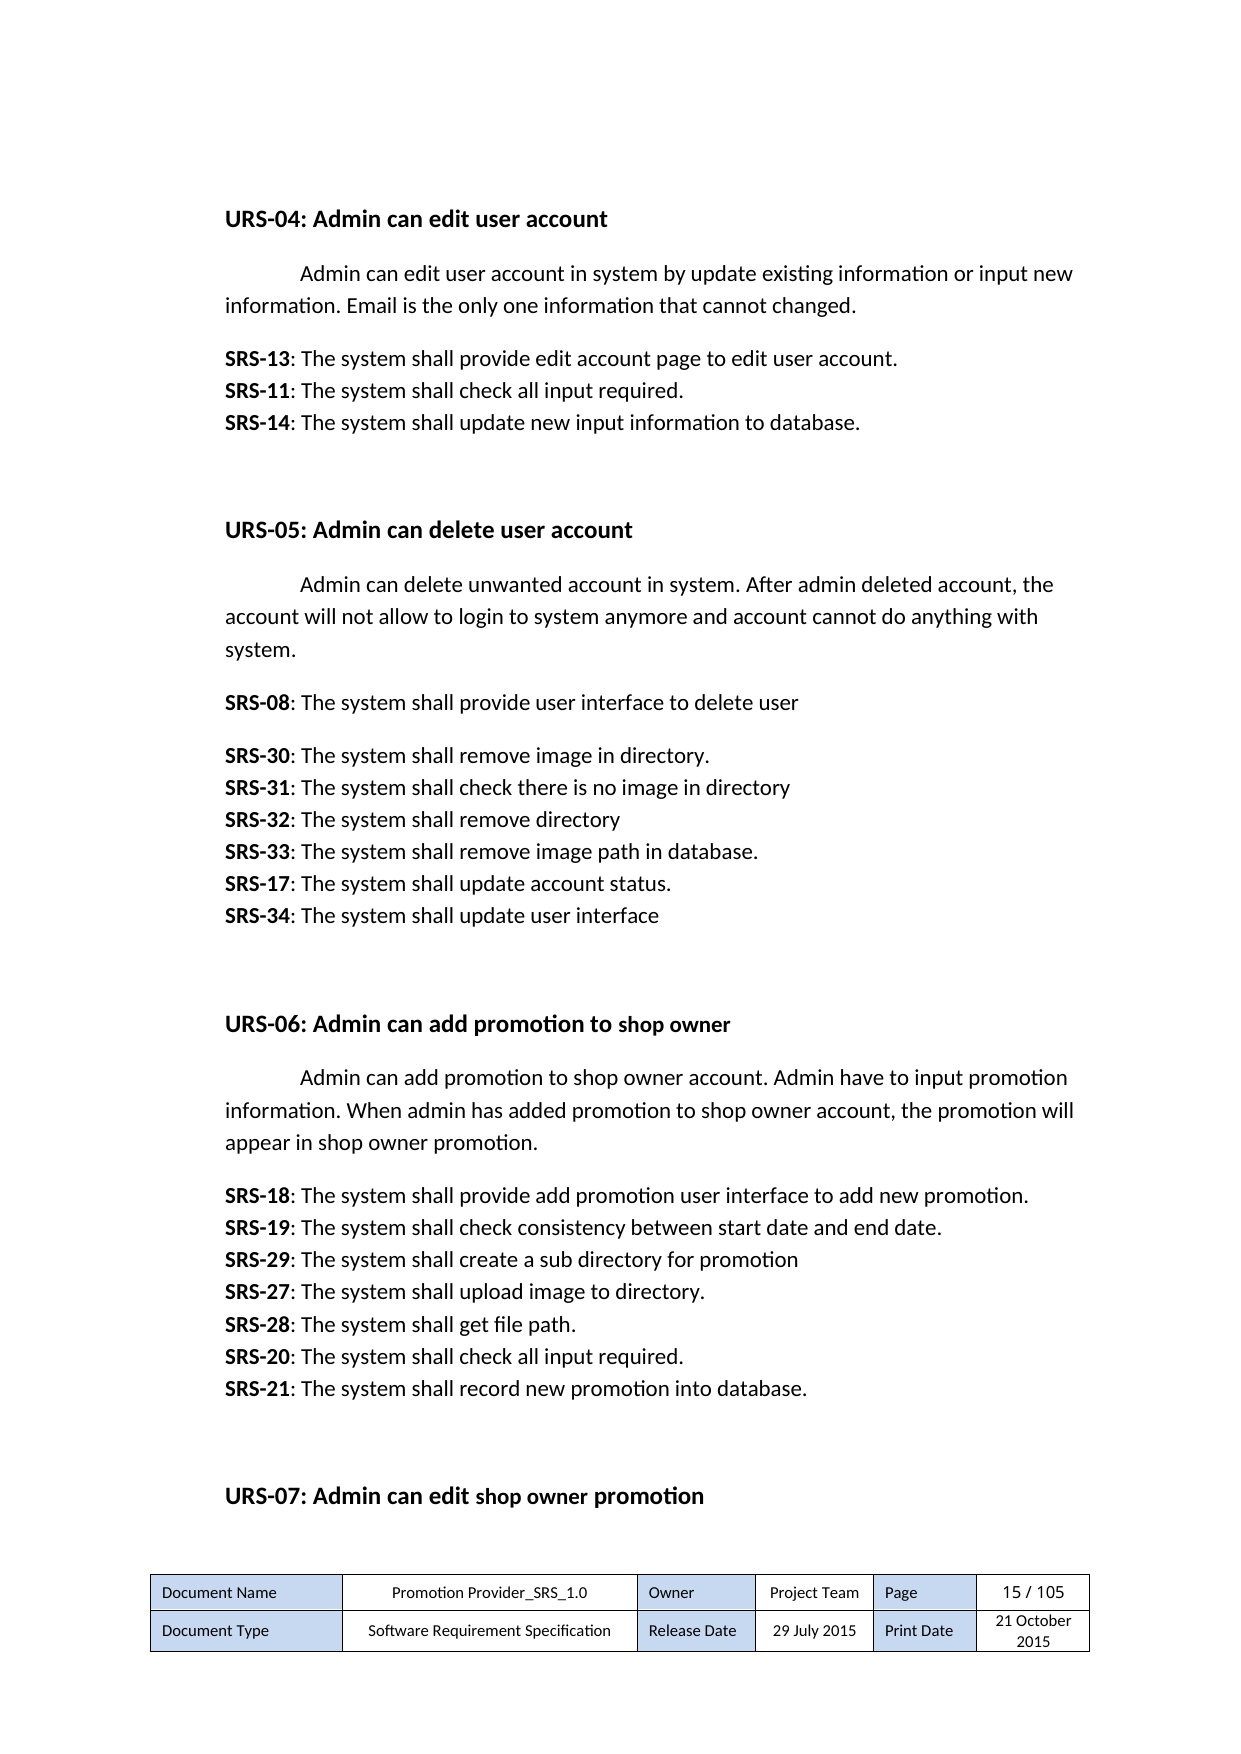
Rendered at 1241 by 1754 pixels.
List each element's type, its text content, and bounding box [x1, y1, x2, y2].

text SRS-08: The system shall provide user interface to delete user [225, 688, 1090, 716]
text URS-07: Admin can edit shop owner promotion [225, 1480, 1090, 1511]
text URS-04: Admin can edit user account [225, 203, 1090, 233]
text Admin can edit user account in system by update existing information or input new information. Email is the only one information that cannot changed. [225, 259, 1090, 319]
text Admin can delete unwanted account in system. After admin deleted account, the account will not allow to login to system anymore and account cannot do anything with system. [225, 570, 1090, 663]
text SRS-30: The system shall remove image in directory. SRS-31: The system shall check there is no image in directory SRS-32: The system shall remove directory SRS-33: The system shall remove image path in database. SRS-17: The system shall update account status. SRS-34: The system shall update user interface [225, 741, 1090, 930]
text SRS-18: The system shall provide add promotion user interface to add new promotion. SRS-19: The system shall check consistency between start date and end date. SRS-29: The system shall create a sub directory for promotion SRS-27: The system shall upload image to directory. SRS-28: The system shall get file path. SRS-20: The system shall check all input required. SRS-21: The system shall record new promotion into database. [225, 1181, 1090, 1402]
text URS-06: Admin can add promotion to shop owner [225, 1008, 1090, 1038]
text SRS-13: The system shall provide edit account page to edit user account. SRS-11: The system shall check all input required. SRS-14: The system shall update new input information to database. [225, 344, 1090, 436]
text URS-05: Admin can delete user account [225, 514, 1090, 545]
text Admin can add promotion to shop owner account. Admin have to input promotion information. When admin has added promotion to shop owner account, the promotion will appear in shop owner promotion. [225, 1063, 1090, 1156]
